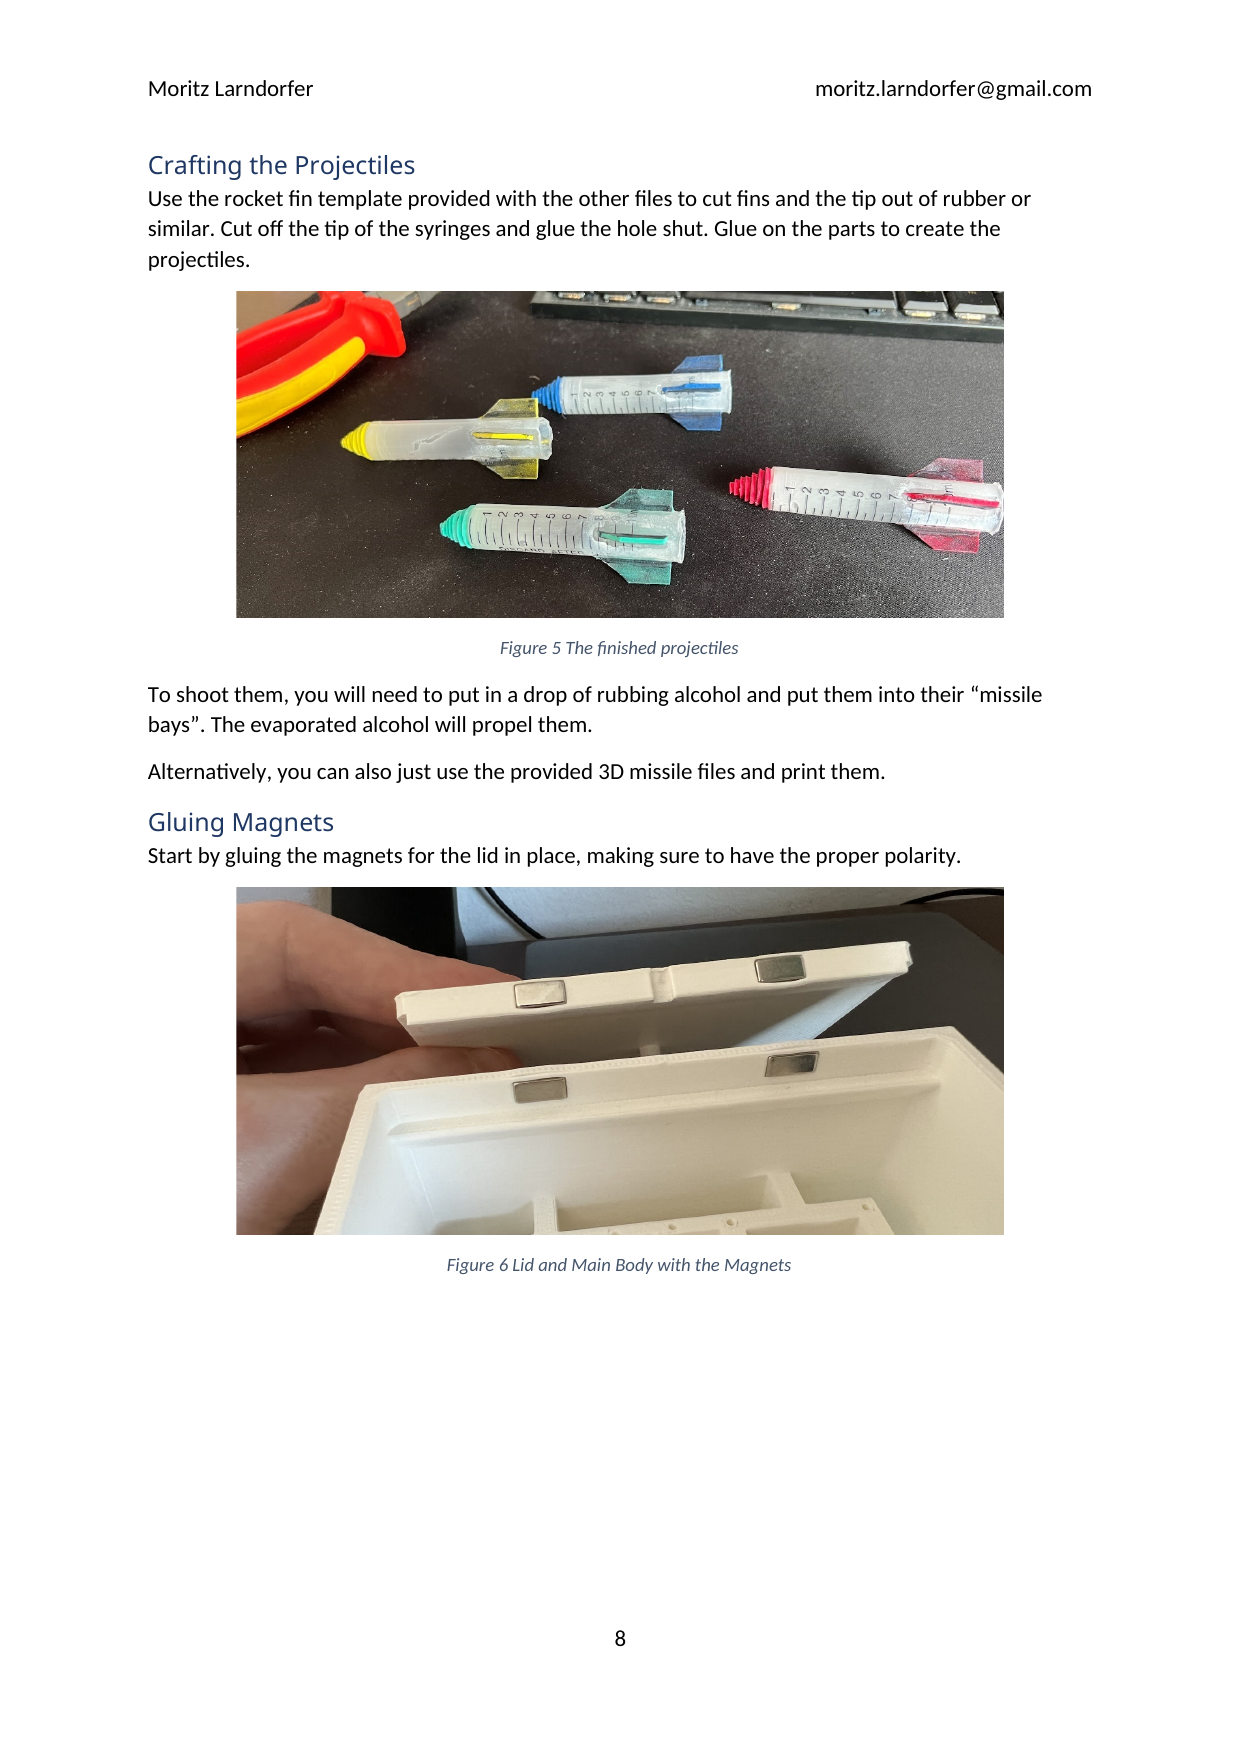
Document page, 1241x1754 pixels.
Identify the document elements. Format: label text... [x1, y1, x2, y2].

text Alternatively, you can also just use the provided 3D missile files and print them. [148, 757, 1093, 785]
subtitle Crafting the Projectiles [148, 148, 1093, 182]
text To shoot them, you will need to put in a drop of rubbing alcohol and put them into their “missile bays”. The evaporated alcohol will propel them. [148, 680, 1093, 738]
text Figure 6 Lid and Main Body with the Magnets [148, 1253, 1093, 1276]
text Figure 5 The finished projectiles [148, 636, 1093, 659]
picture [236, 291, 1004, 618]
text Use the rocket fin template provided with the other files to cut fins and the tip out of rubber or similar. Cut off the tip of the syringes and glue the hole shut. Glue on the parts to create the projectiles. [148, 184, 1093, 273]
text Start by gluing the magnets for the lid in place, making sure to have the proper polarity. [148, 841, 1093, 869]
subtitle Gluing Magnets [148, 804, 1093, 838]
picture [236, 887, 1004, 1235]
